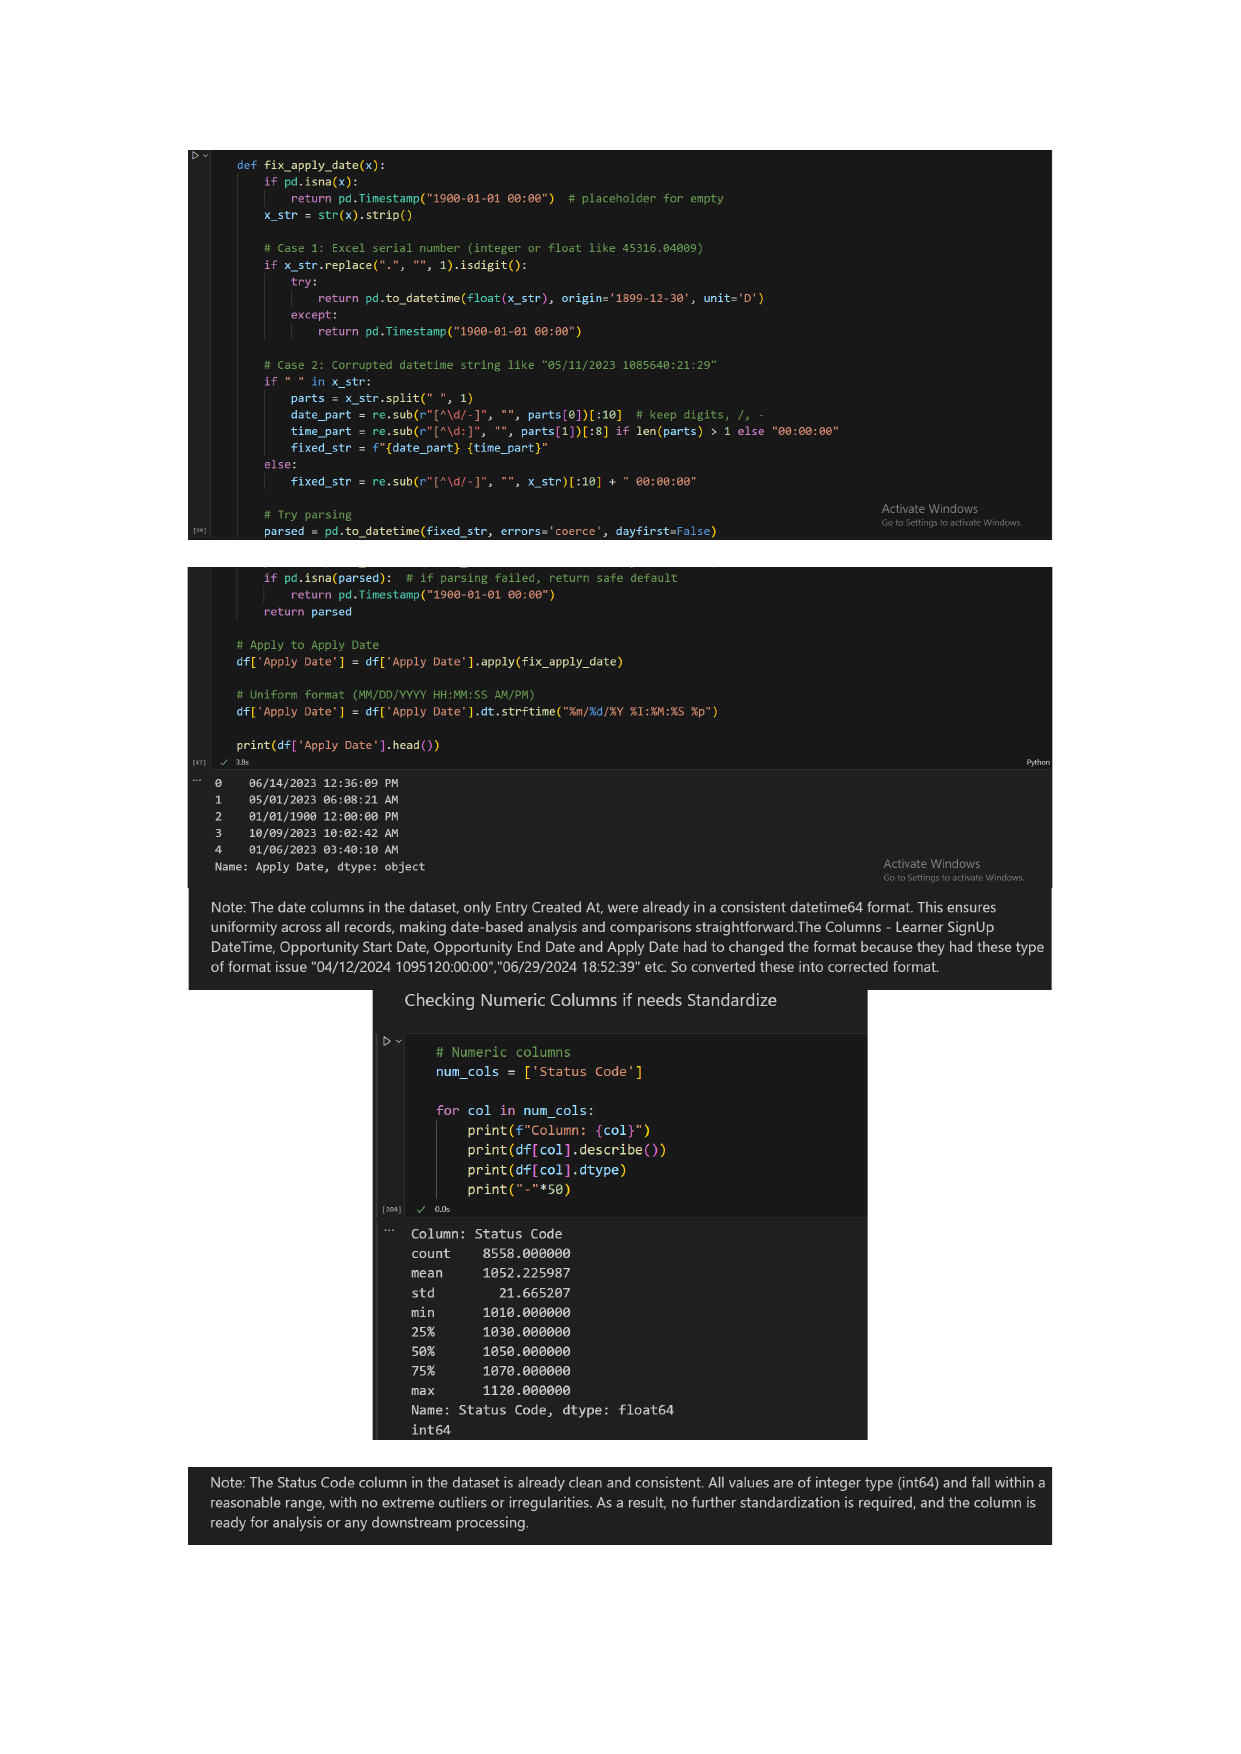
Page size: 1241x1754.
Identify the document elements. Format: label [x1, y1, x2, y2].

picture [187, 1217, 1053, 1537]
picture [188, 150, 1052, 716]
picture [188, 799, 1053, 1189]
